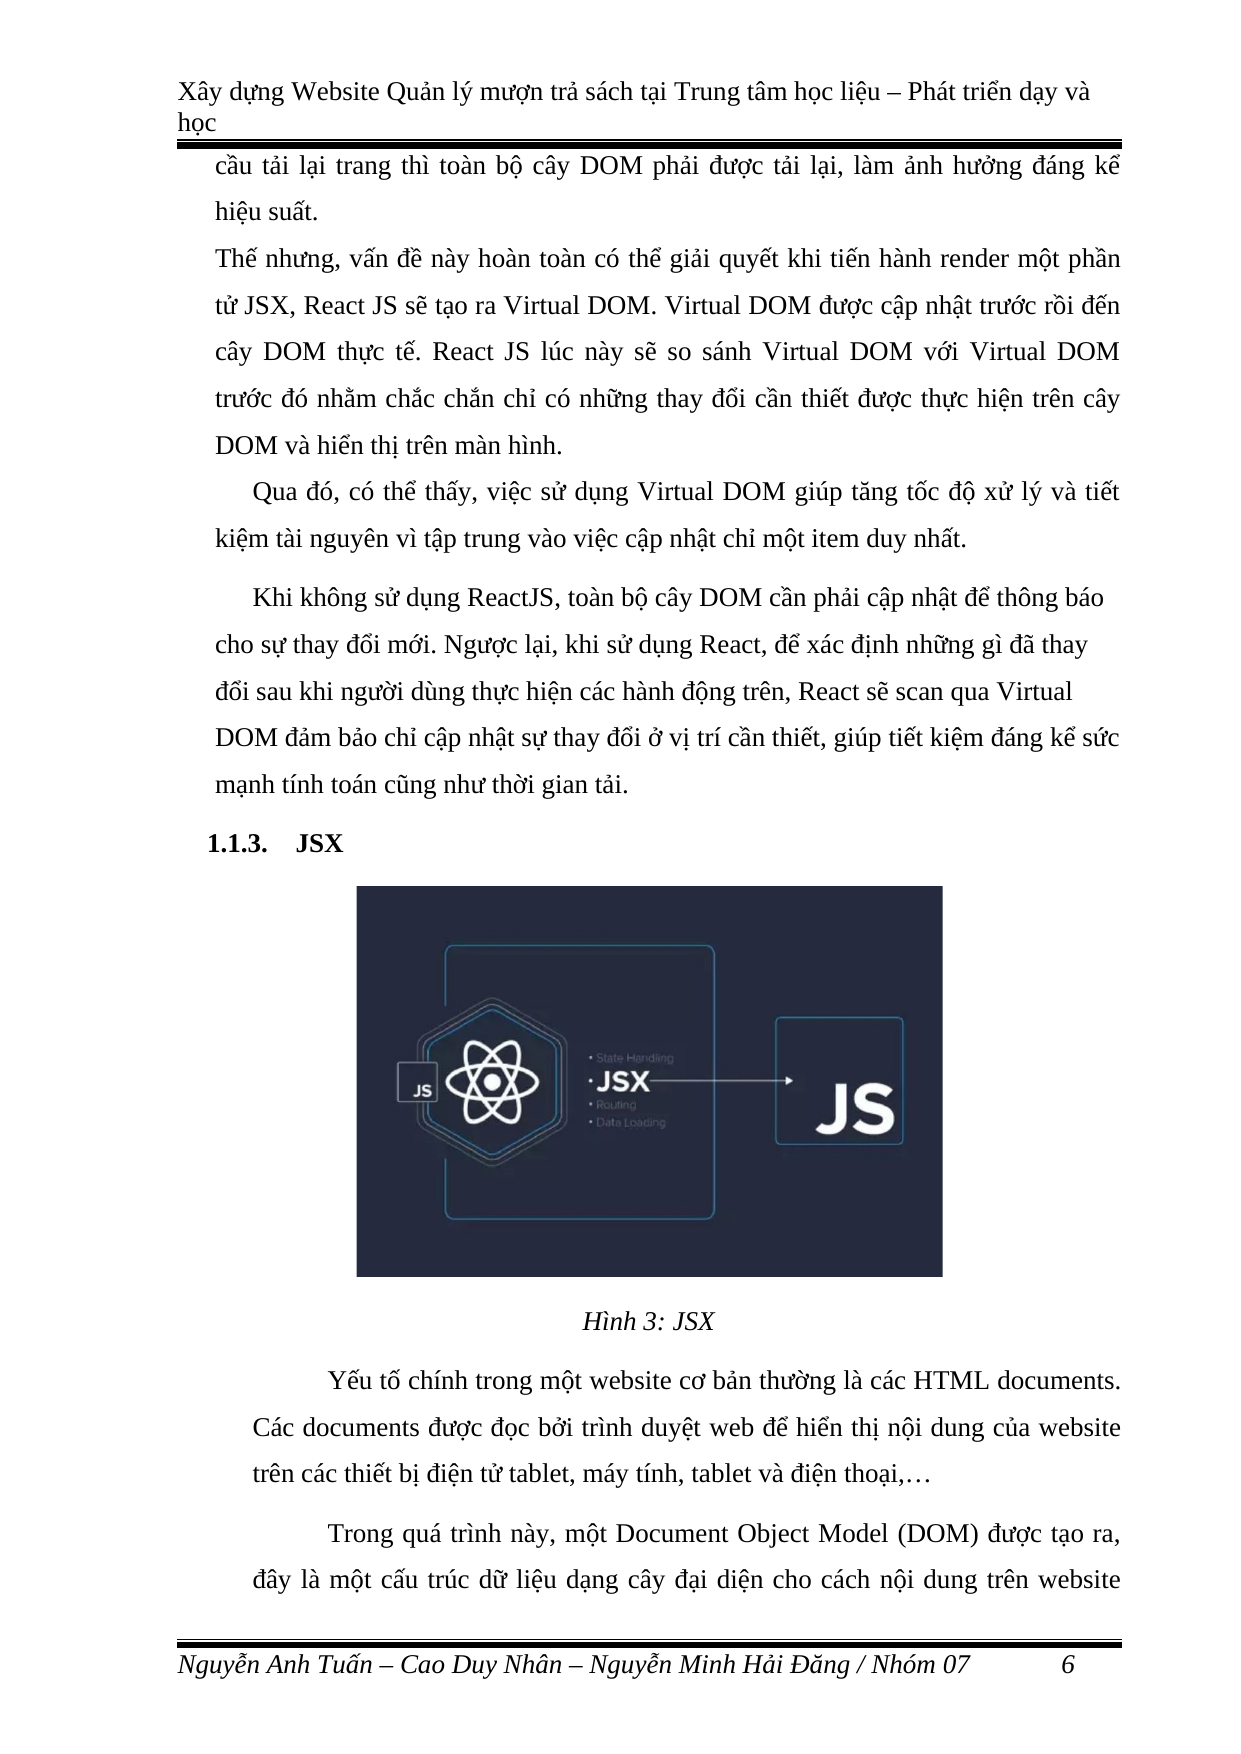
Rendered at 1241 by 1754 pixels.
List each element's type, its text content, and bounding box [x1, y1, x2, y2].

list Qua đó, có thể thấy, việc sử dụng Virtual DOM giúp tăng tốc độ xử lý và tiết kiệm tài nguyên vì tập trung vào việc cập nhật chỉ một item duy nhất. [215, 475, 1122, 553]
list Thế nhưng, vấn đề này hoàn toàn có thể giải quyết khi tiến hành render một phần tử JSX, React JS sẽ tạo ra Virtual DOM. Virtual DOM được cập nhật trước rồi đến cây DOM thực tế. React JS lúc này sẽ so sánh Virtual DOM với Virtual DOM trước đó nhằm chắc chắn chỉ có những thay đổi cần thiết được thực hiện trên cây DOM và hiển thị trên màn hình. [215, 242, 1122, 460]
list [215, 149, 1122, 227]
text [252, 1517, 1122, 1594]
text Hình 3: JSX [177, 1305, 1122, 1336]
text Khi không sử dụng ReactJS, toàn bộ cây DOM cần phải cập nhật để thông báo cho sự thay đổi mới. Ngược lại, khi sử dụng React, để xác định những gì đã thay đổi sau khi người dùng thực hiện các hành động trên, React sẽ scan qua Virtual DOM đảm bảo chỉ cập nhật sự thay đổi ở vị trí cần thiết, giúp tiết kiệm đáng kể sức mạnh tính toán cũng như thời gian tải. [215, 581, 1122, 799]
subtitle JSX [207, 827, 1122, 858]
text Yếu tố chính trong một website cơ bản thường là các HTML documents. Các documents được đọc bởi trình duyệt web để hiển thị nội dung của website trên các thiết bị điện tử tablet, máy tính, tablet và điện thoại,… [252, 1364, 1122, 1489]
picture [356, 886, 943, 1277]
